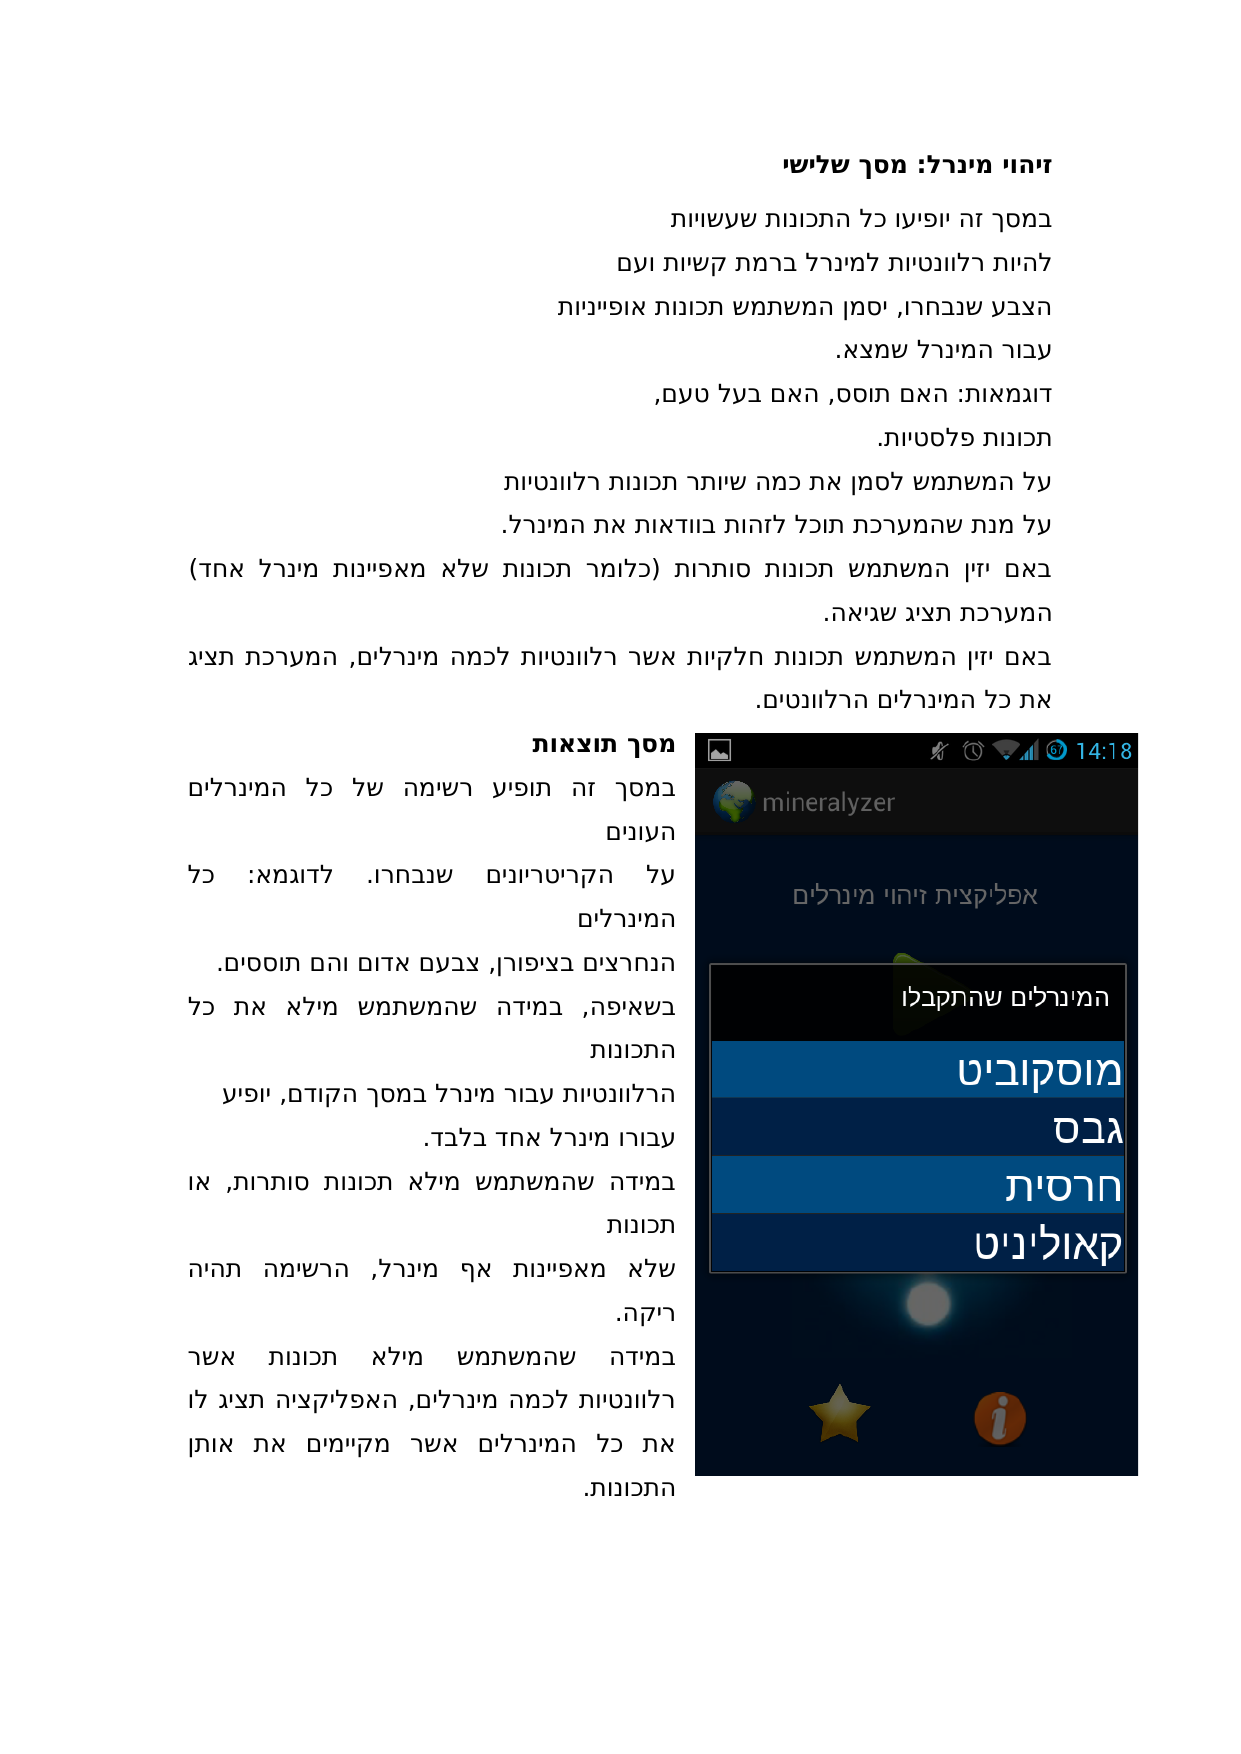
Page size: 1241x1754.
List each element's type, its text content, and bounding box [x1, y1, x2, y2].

text על מנת שהמערכת תוכל לזהות בוודאות את המינרל. [187, 511, 1053, 540]
text במידה שהמשתמש מילא תכונות סותרות, או תכונות [187, 1167, 694, 1240]
text בשאיפה, במידה שהמשתמש מילא את כל התכונות [187, 992, 694, 1065]
text במידה שהמשתמש מילא תכונות אשר רלוונטיות לכמה מינרלים, האפליקציה תציג לו את כל המינרלים אשר מקיימים את אותן התכונות. [187, 1342, 1053, 1502]
text זיהוי מינרל: מסך שלישי [187, 150, 1053, 179]
text הצבע שנבחרו, יסמן המשתמש תכונות אופייניות [187, 292, 1053, 321]
text שלא מאפיינות אף מינרל, הרשימה תהיה ריקה. [187, 1254, 694, 1327]
text תכונות פלסטיות. [187, 423, 1053, 452]
text דוגמאות: האם תוסס, האם בעל טעם, [187, 379, 1053, 408]
picture [694, 733, 1138, 1474]
text באם יזין המשתמש תכונות חלקיות אשר רלוונטיות לכמה מינרלים, המערכת תציג את כל המינרלים הרלוונטים. [187, 642, 1053, 715]
text במסך זה תופיע רשימה של כל המינרלים העונים [187, 773, 694, 846]
text מסך תוצאות [187, 729, 1053, 758]
text להיות רלוונטיות למינרל ברמת קשיות ועם [187, 248, 1053, 277]
text הרלוונטיות עבור מינרל במסך הקודם, יופיע [187, 1079, 694, 1108]
text על הקריטריונים שנבחרו. לדוגמא: כל המינרלים [187, 861, 694, 933]
text במסך זה יופיעו כל התכונות שעשויות [187, 204, 1053, 233]
text באם יזין המשתמש תכונות סותרות (כלומר תכונות שלא מאפיינות מינרל אחד) המערכת תציג שגיאה. [187, 554, 1053, 627]
text עבור המינרל שמצא. [187, 336, 1053, 365]
text על המשתמש לסמן את כמה שיותר תכונות רלוונטיות [187, 467, 1053, 496]
text עבורו מינרל אחד בלבד. [187, 1123, 694, 1152]
text הנחרצים בציפורן, צבעם אדום והם תוססים. [187, 948, 694, 977]
